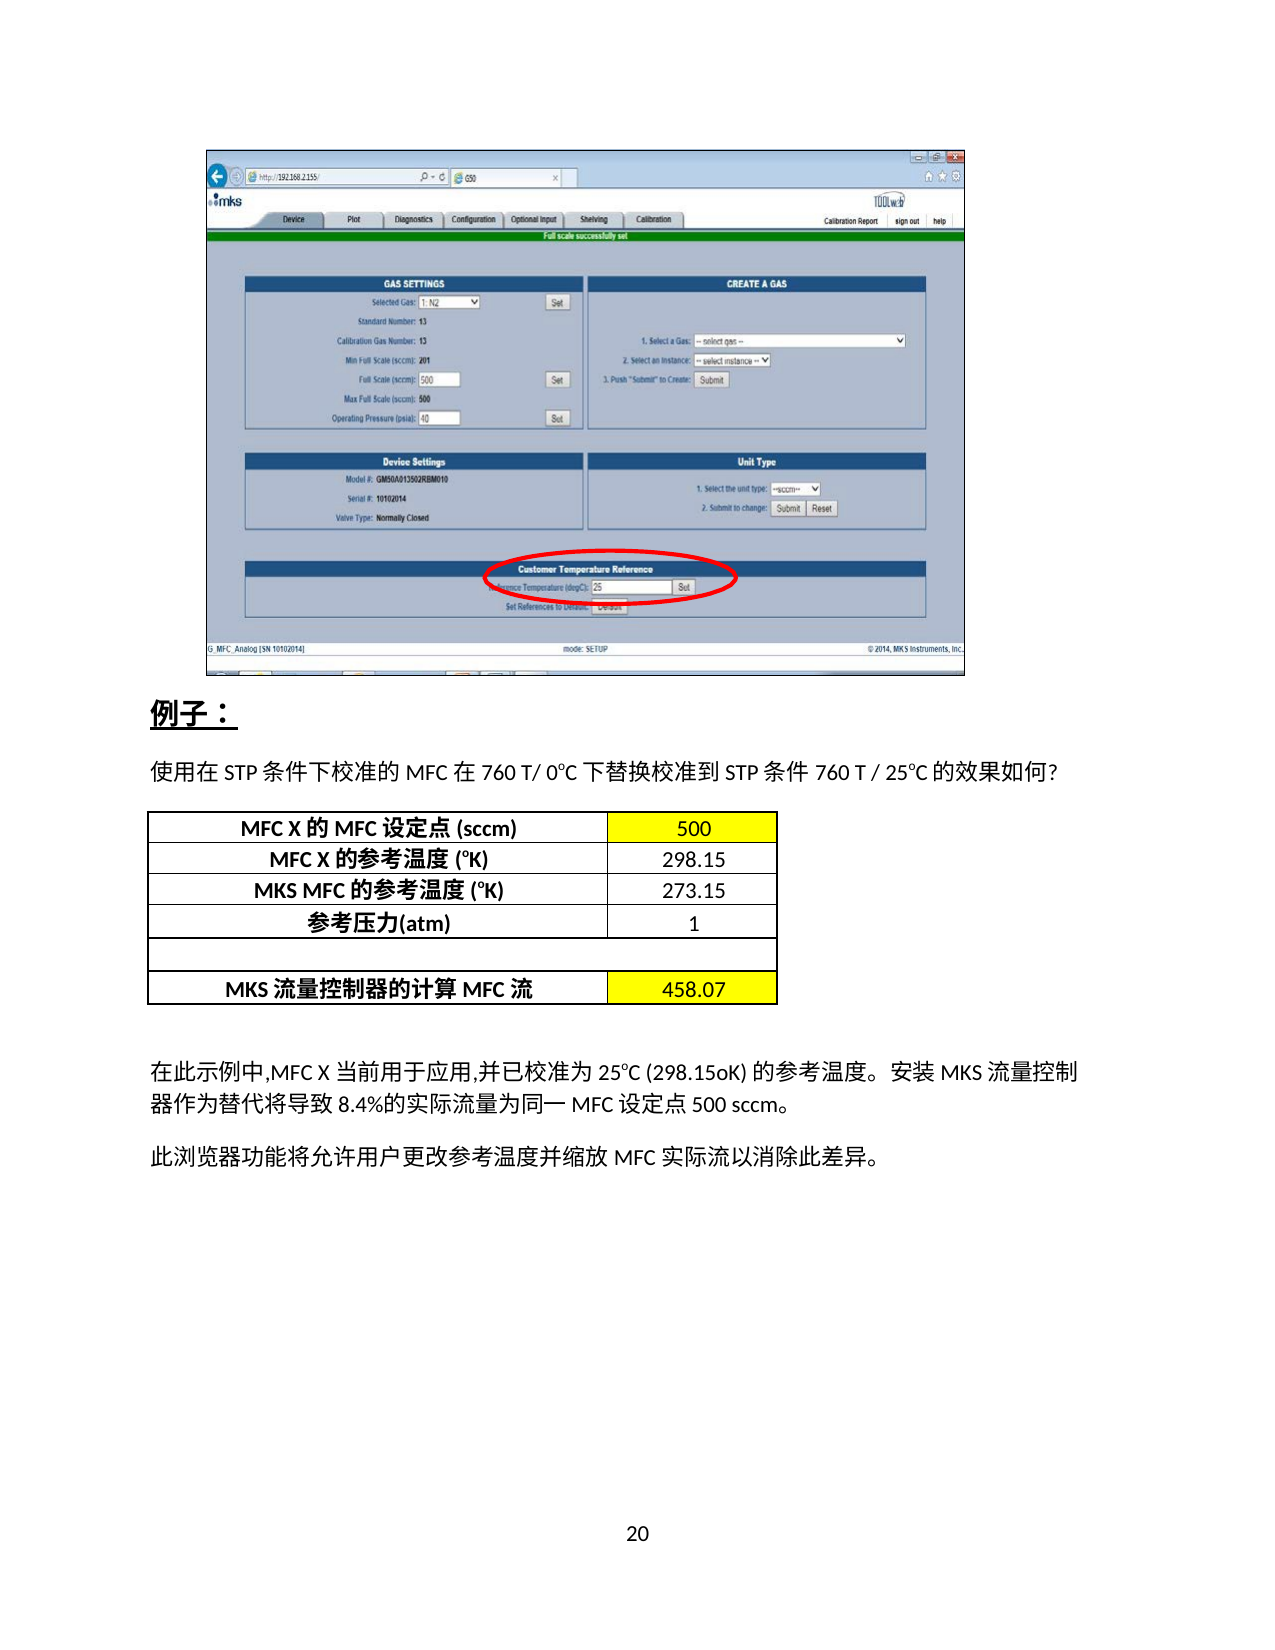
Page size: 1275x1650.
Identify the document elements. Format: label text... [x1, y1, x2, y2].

table_cell 298.15 [608, 843, 776, 873]
table_cell MKS MFC 的参考温度 (oK) [149, 874, 607, 904]
table_header MFC X 的 MFC 设定点 (sccm) [149, 813, 607, 842]
text 此浏览器功能将允许用户更改参考温度并缩放 MFC 实际流以消除此差异。 [150, 1143, 1074, 1171]
table_cell 273.15 [608, 874, 776, 904]
picture [207, 151, 964, 675]
text 在此示例中,MFC X 当前用于应用,并已校准为 25oC (298.15oK) 的参考温度。安装MKS流量控制器作为替代将导致8.4%的实际流量为同一MFC设定点500 sccm。 [150, 1058, 1097, 1118]
table_cell MKS 流量控制器的计算 MFC 流 [149, 972, 607, 1003]
table_cell [149, 939, 776, 970]
subtitle 例子： [150, 698, 1275, 732]
table_cell 参考压力(atm) [149, 905, 607, 937]
table_cell MFC X 的参考温度 (oK) [149, 843, 607, 873]
table_cell 1 [608, 905, 776, 937]
picture [212, 170, 223, 183]
table_header 500 [608, 813, 776, 842]
text 使用在 STP 条件下校准的 MFC 在 760 T/ 0oC 下替换校准到 STP 条件 760 T / 25oC 的效果如何? [150, 758, 1108, 786]
table_cell 458.07 [608, 972, 776, 1003]
